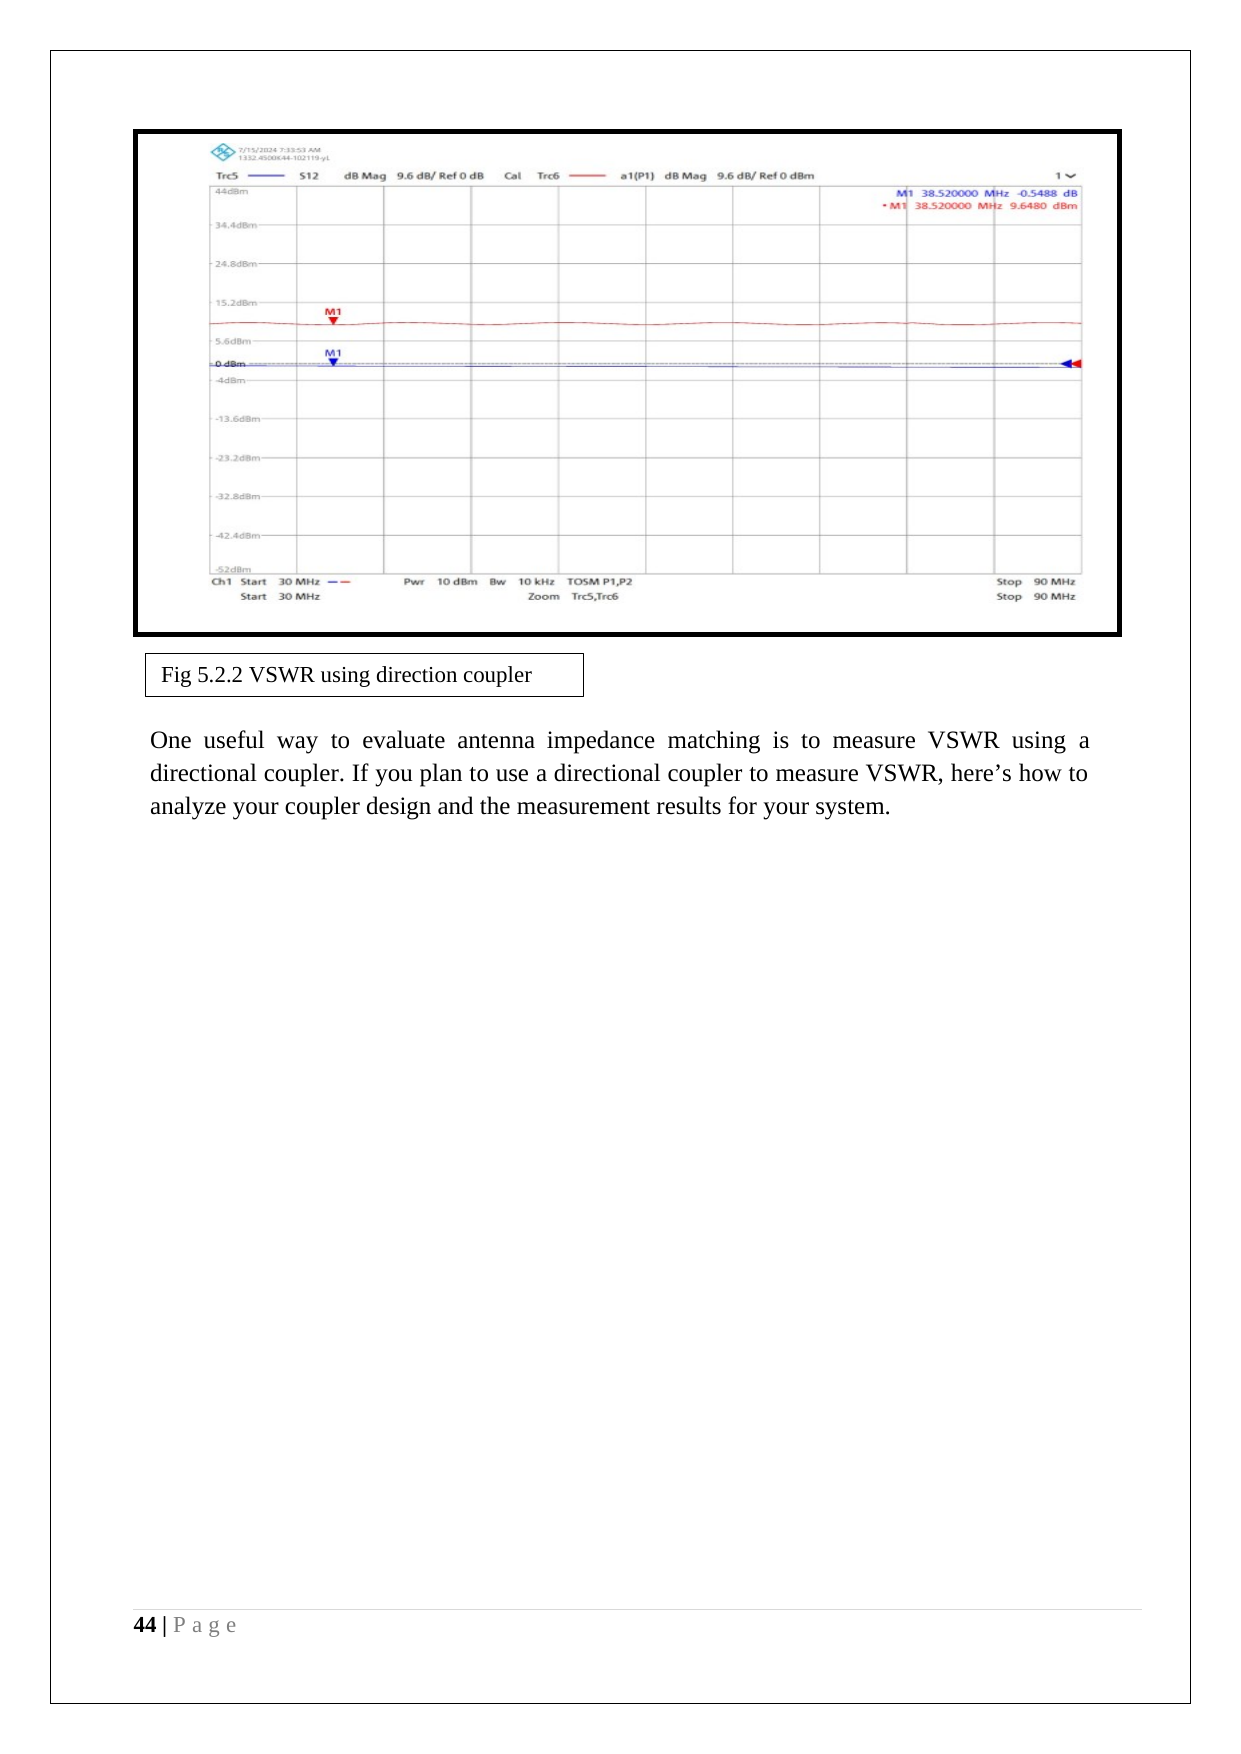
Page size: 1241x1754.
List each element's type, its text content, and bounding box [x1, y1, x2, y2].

picture [208, 143, 1084, 604]
text One useful way to evaluate antenna impedance matching is to measure VSWR using a directional coupler. If you plan to use a directional coupler to measure VSWR, here’s how to analyze your coupler design and the measurement results for your system. [150, 725, 1090, 820]
